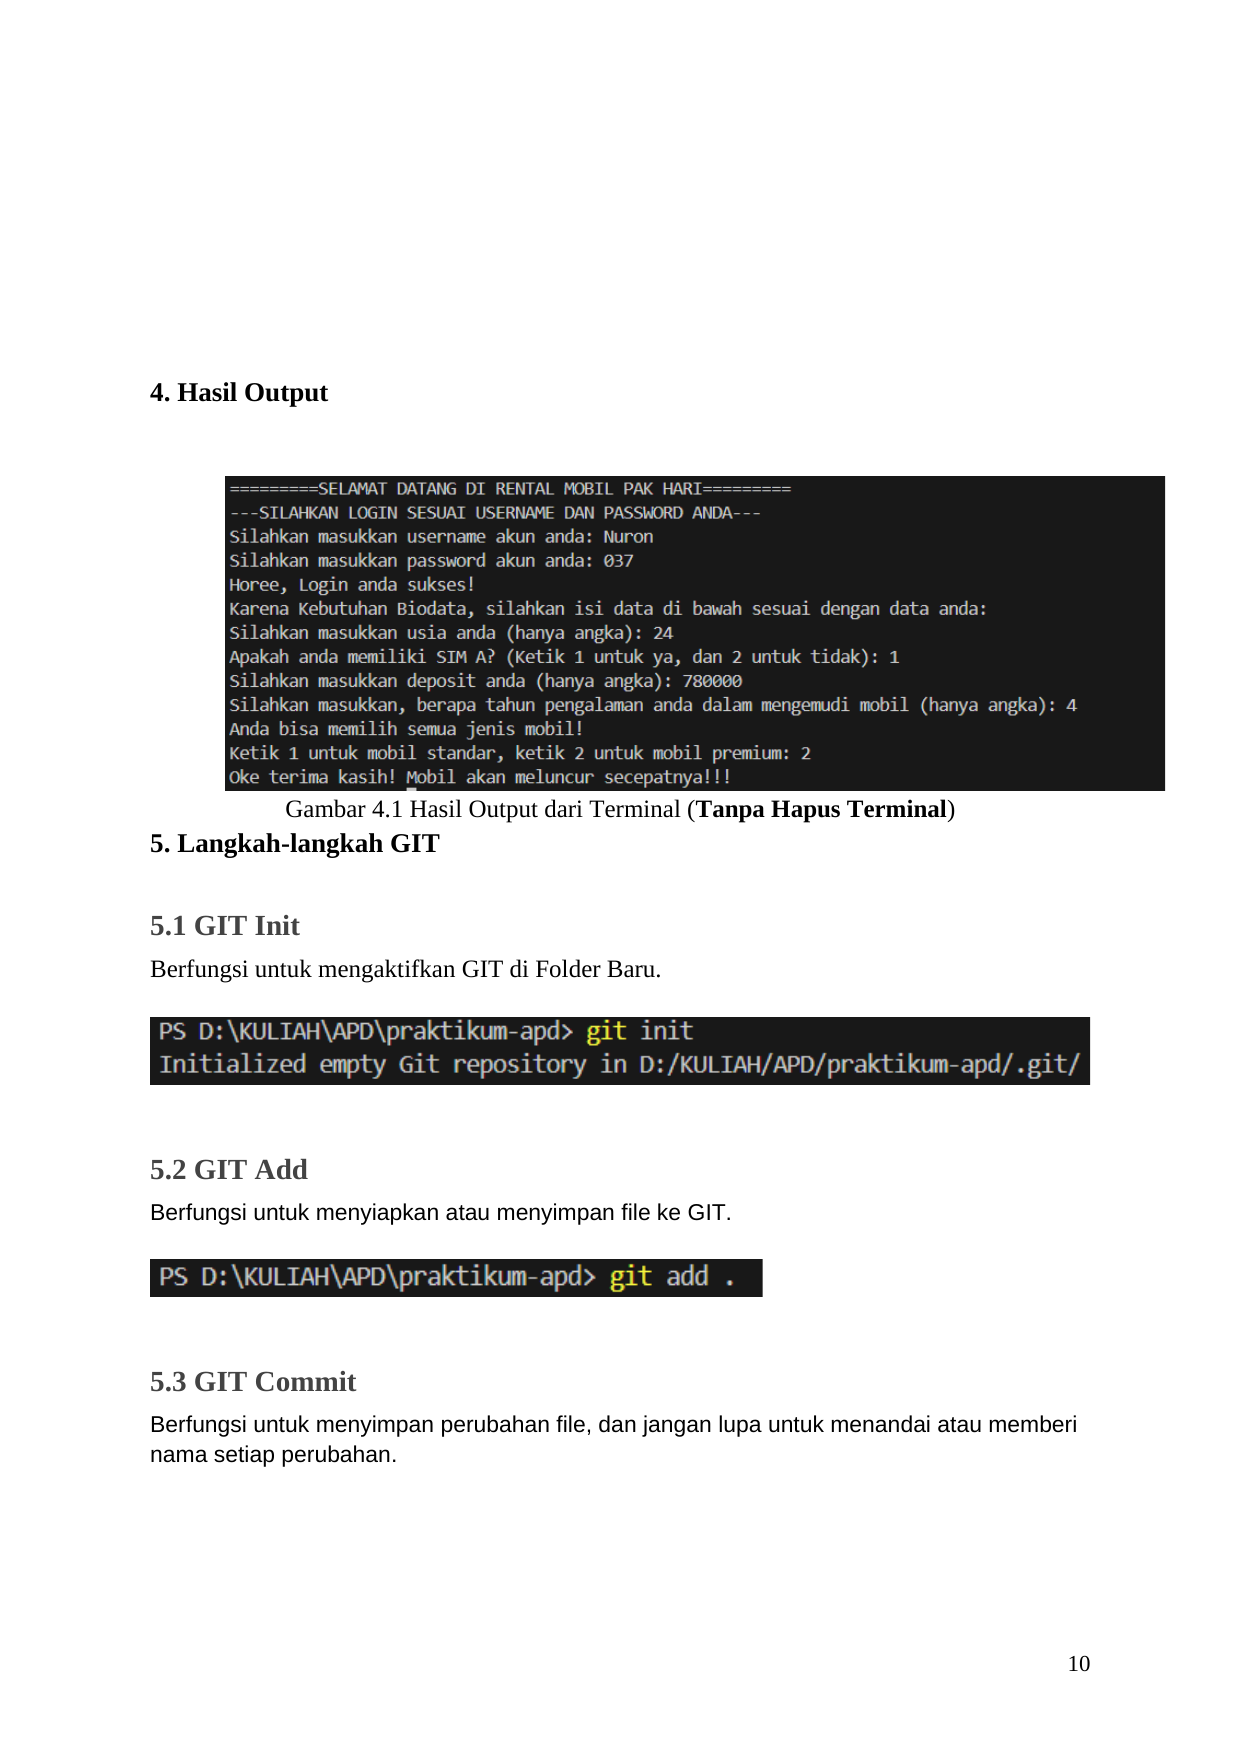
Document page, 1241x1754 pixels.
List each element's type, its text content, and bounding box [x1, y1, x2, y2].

text Berfungsi untuk menyiapkan atau menyimpan file ke GIT. [150, 1199, 1090, 1225]
picture [150, 1017, 1091, 1085]
subtitle 5.2 GIT Add [150, 1152, 1090, 1185]
subtitle 4. Hasil Output [150, 376, 1090, 407]
text Berfungsi untuk menyimpan perubahan file, dan jangan lupa untuk menandai atau memberi nama setiap perubahan. [150, 1411, 1090, 1467]
subtitle 5.1 GIT Init [150, 908, 1090, 941]
picture [150, 1259, 763, 1297]
text Gambar 4.1 Hasil Output dari Terminal (Tanpa Hapus Terminal) [150, 794, 1090, 823]
subtitle 5. Langkah-langkah GIT [150, 828, 1090, 859]
text Berfungsi untuk mengaktifkan GIT di Folder Baru. [150, 954, 1090, 983]
picture [225, 476, 1166, 791]
subtitle 5.3 GIT Commit [150, 1364, 1090, 1397]
